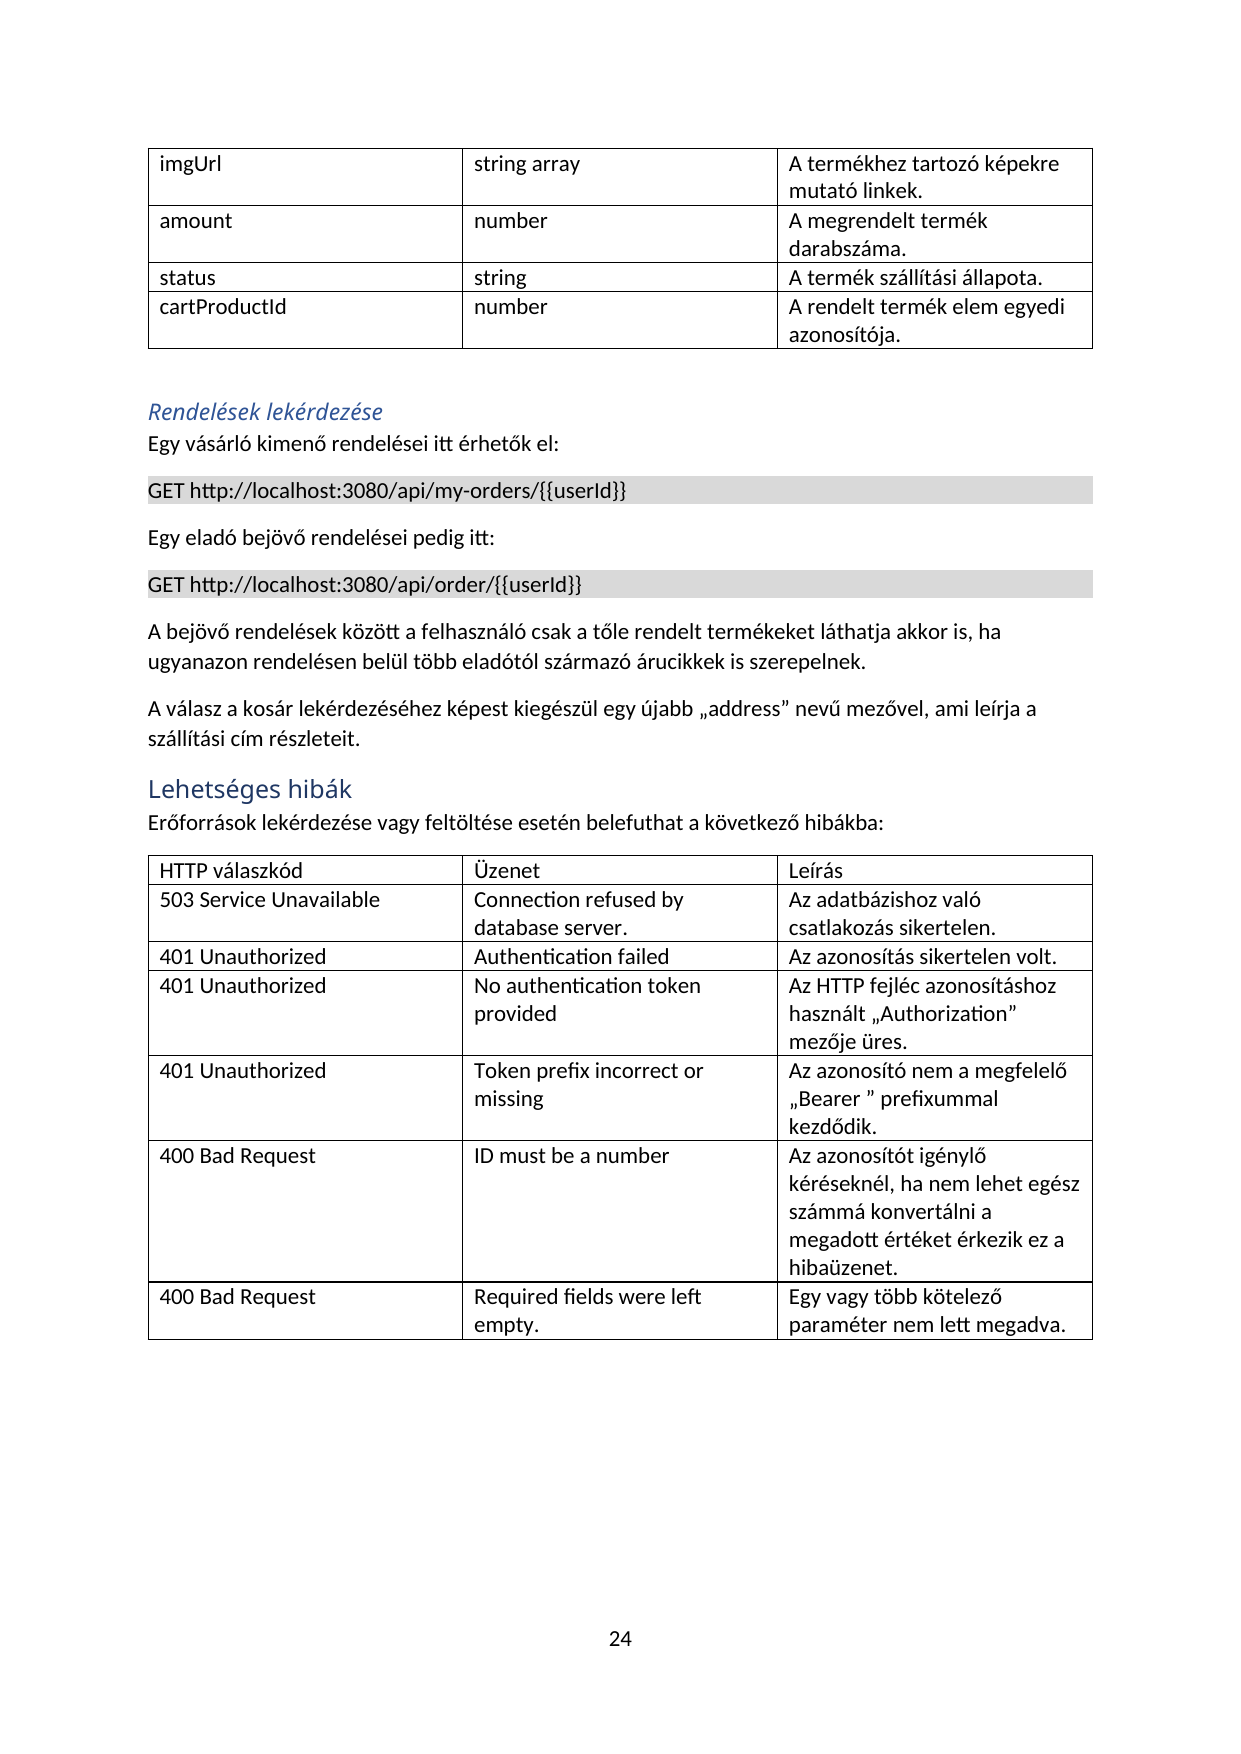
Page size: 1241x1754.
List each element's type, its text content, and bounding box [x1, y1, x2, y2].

table_cell number [463, 206, 777, 262]
table_cell 401 Unauthorized [149, 1056, 462, 1140]
table_cell Connection refused by database server. [463, 885, 777, 941]
table_cell string array [463, 149, 777, 205]
table_cell Required fields were left empty. [463, 1283, 777, 1338]
table_cell A termék szállítási állapota. [778, 263, 1092, 291]
table_cell 503 Service Unavailable [149, 885, 462, 941]
table_cell A rendelt termék elem egyedi azonosítója. [778, 292, 1092, 348]
table_cell Egy vagy több kötelező paraméter nem lett megadva. [778, 1283, 1092, 1338]
table_cell ID must be a number [463, 1141, 777, 1281]
table_cell No authentication token provided [463, 971, 777, 1055]
table_cell status [149, 263, 462, 291]
text GET http://localhost:3080/api/order/{{userId}} [148, 570, 1093, 598]
table_cell Authentication failed [463, 942, 777, 970]
subtitle Lehetséges hibák [148, 771, 1093, 805]
table_cell Az azonosítás sikertelen volt. [778, 942, 1092, 970]
table_cell Az adatbázishoz való csatlakozás sikertelen. [778, 885, 1092, 941]
text Egy vásárló kimenő rendelései itt érhetők el: [148, 429, 1093, 458]
table_cell Az azonosítót igénylő kéréseknél, ha nem lehet egész számmá konvertálni a megadott értéket érkezik ez a hibaüzenet. [778, 1141, 1092, 1281]
text A bejövő rendelések között a felhasználó csak a tőle rendelt termékeket láthatja akkor is, ha ugyanazon rendelésen belül több eladótól származó árucikkek is szerepelnek. [148, 617, 1093, 675]
table_cell amount [149, 206, 462, 262]
table_cell 400 Bad Request [149, 1141, 462, 1281]
text Egy eladó bejövő rendelései pedig itt: [148, 523, 1093, 551]
table_header Leírás [778, 856, 1092, 884]
table_cell 401 Unauthorized [149, 971, 462, 1055]
table_cell A termékhez tartozó képekre mutató linkek. [778, 149, 1092, 205]
table_cell 401 Unauthorized [149, 942, 462, 970]
text GET http://localhost:3080/api/my-orders/{{userId}} [148, 476, 1093, 504]
table_cell 400 Bad Request [149, 1283, 462, 1338]
table_cell Token prefix incorrect or missing [463, 1056, 777, 1140]
text A válasz a kosár lekérdezéséhez képest kiegészül egy újabb „address” nevű mezővel, ami leírja a szállítási cím részleteit. [148, 694, 1093, 752]
table_cell Az HTTP fejléc azonosításhoz használt „Authorization” mezője üres. [778, 971, 1092, 1055]
table_header HTTP válaszkód [149, 856, 462, 884]
table_cell string [463, 263, 777, 291]
table_header Üzenet [463, 856, 777, 884]
table_cell A megrendelt termék darabszáma. [778, 206, 1092, 262]
table_cell Az azonosító nem a megfelelő „Bearer ” prefixummal kezdődik. [778, 1056, 1092, 1140]
table_cell number [463, 292, 777, 348]
table_cell cartProductId [149, 292, 462, 348]
text Erőforrások lekérdezése vagy feltöltése esetén belefuthat a következő hibákba: [148, 808, 1093, 836]
table_cell imgUrl [149, 149, 462, 205]
subtitle Rendelések lekérdezése [148, 396, 1093, 427]
